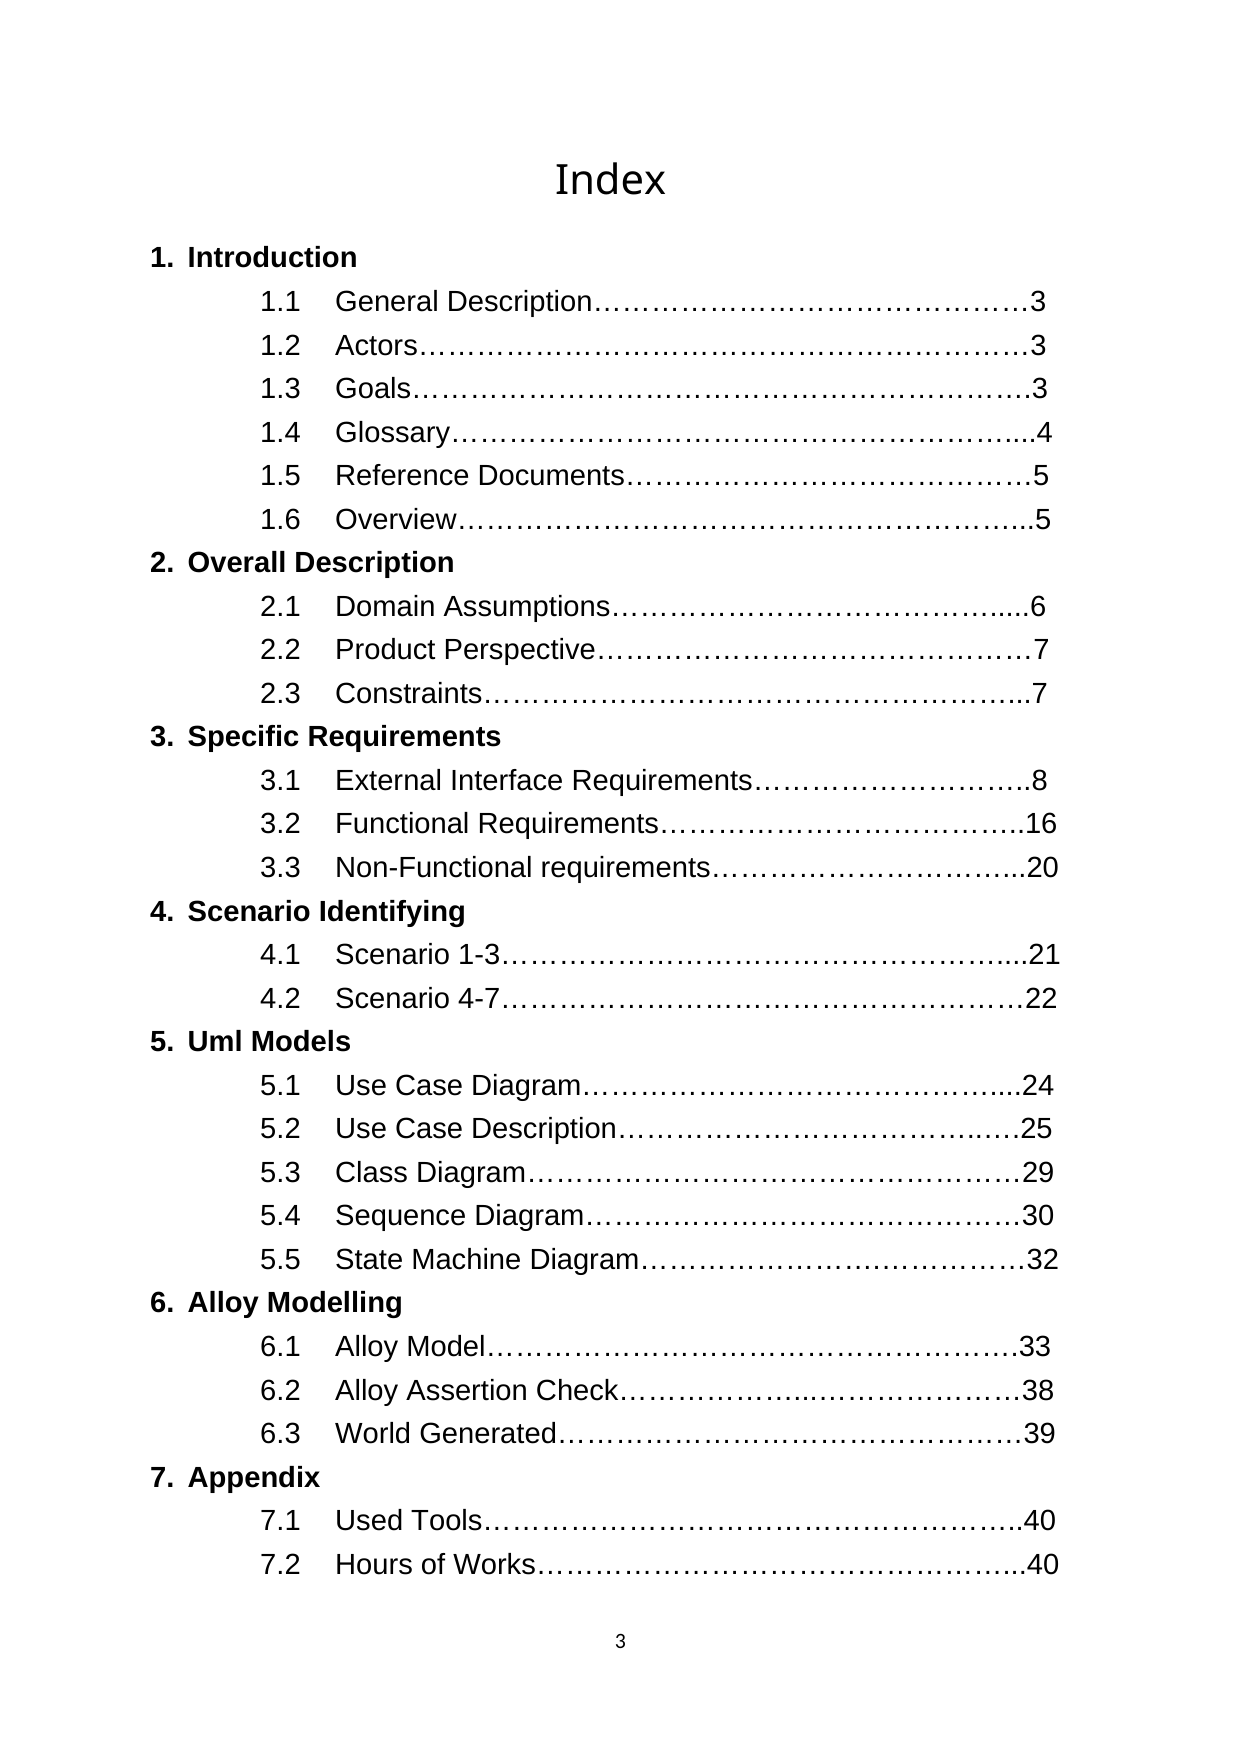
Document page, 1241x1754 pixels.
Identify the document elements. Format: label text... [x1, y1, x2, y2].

list Use Case Description………………………………..….25 [260, 1111, 1128, 1145]
list Alloy Assertion Check………………...…………………38 [260, 1372, 1128, 1406]
list General Description………………………………………3 [260, 284, 1128, 317]
list Specific Requirements [150, 719, 1128, 753]
list Scenario 1-3……………………………………………....21 [260, 937, 1128, 971]
list Alloy Modelling [150, 1285, 1128, 1319]
list Hours of Works…………………………………………...40 [260, 1547, 1128, 1580]
list Scenario Identifying [150, 893, 1128, 927]
list Non-Functional requirements…………………………...20 [260, 850, 1128, 883]
list Class Diagram……………………………………………29 [260, 1155, 1128, 1188]
list Scenario 4-7………………………………………………22 [260, 981, 1128, 1014]
list World Generated…………………………………………39 [260, 1416, 1128, 1449]
list Goals……………………………………………………….3 [260, 371, 1128, 404]
list Actors………………………………………………………3 [260, 327, 1128, 361]
list External Interface Requirements………………………..8 [260, 763, 1128, 796]
list State Machine Diagram…………………….……………32 [260, 1242, 1128, 1275]
list Functional Requirements………………………………..16 [260, 806, 1128, 840]
list Glossary…………………………………………………....4 [260, 414, 1128, 448]
list Overview…………………………………………………...5 [260, 502, 1128, 535]
list Appendix [150, 1459, 1128, 1493]
list Domain Assumptions………………………………….....6 [260, 589, 1128, 622]
text Index [112, 150, 1128, 207]
list Used Tools………………………………………………..40 [260, 1503, 1128, 1537]
list Introduction [150, 240, 1128, 274]
list Product Perspective………………………………………7 [260, 632, 1128, 666]
list Overall Description [150, 545, 1128, 579]
list Uml Models [150, 1024, 1128, 1058]
list Use Case Diagram……………………………………....24 [260, 1068, 1128, 1101]
list Sequence Diagram………………………………………30 [260, 1198, 1128, 1232]
list Constraints………………………………………………...7 [260, 676, 1128, 709]
list Alloy Model……………………………………………….33 [260, 1329, 1128, 1362]
list Reference Documents……………………………………5 [260, 458, 1128, 492]
